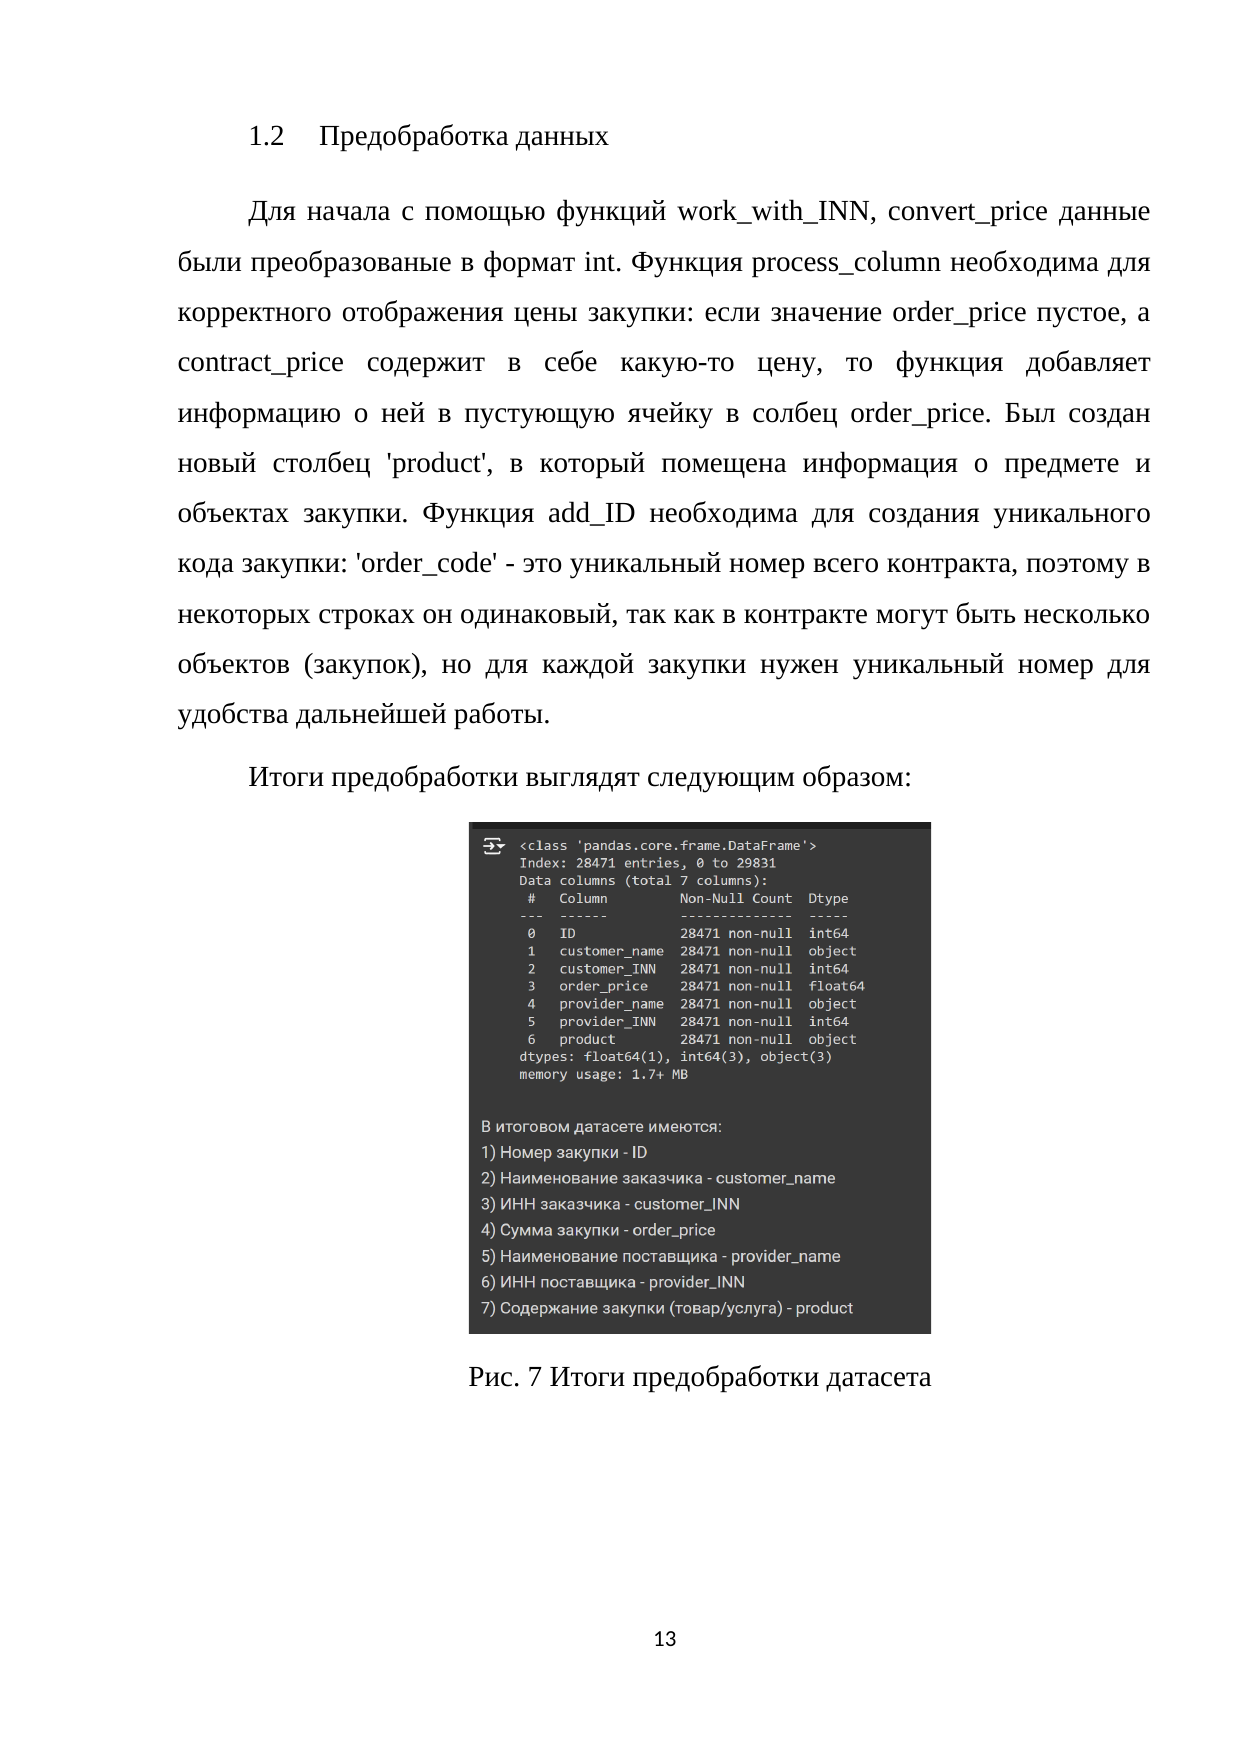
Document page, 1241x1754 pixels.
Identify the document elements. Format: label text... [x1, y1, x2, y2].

text Рис. 7 Итоги предобработки датасета [177, 1359, 1152, 1393]
text Итоги предобработки выглядят следующим образом: [177, 759, 1152, 793]
text Для начала с помощью функций work_with_INN, convert_price данные были преобразованые в формат int. Функция process_column необходима для корректного отображения цены закупки: если значение order_price пустое, а contract_price содержит в себе какую-то цену, то функция добавляет информацию о ней в пустующую ячейку в солбец order_price. Был создан новый столбец 'product', в который помещена информация о предмете и объектах закупки. Функция add_ID необходима для создания уникального кода закупки: 'order_code' - это уникальный номер всего контракта, поэтому в некоторых строках он одинаковый, так как в контракте могут быть несколько объектов (закупок), но для каждой закупки нужен уникальный номер для удобства дальнейшей работы. [177, 193, 1152, 730]
picture [468, 822, 932, 1334]
subtitle Предобработка данных [177, 118, 1152, 152]
